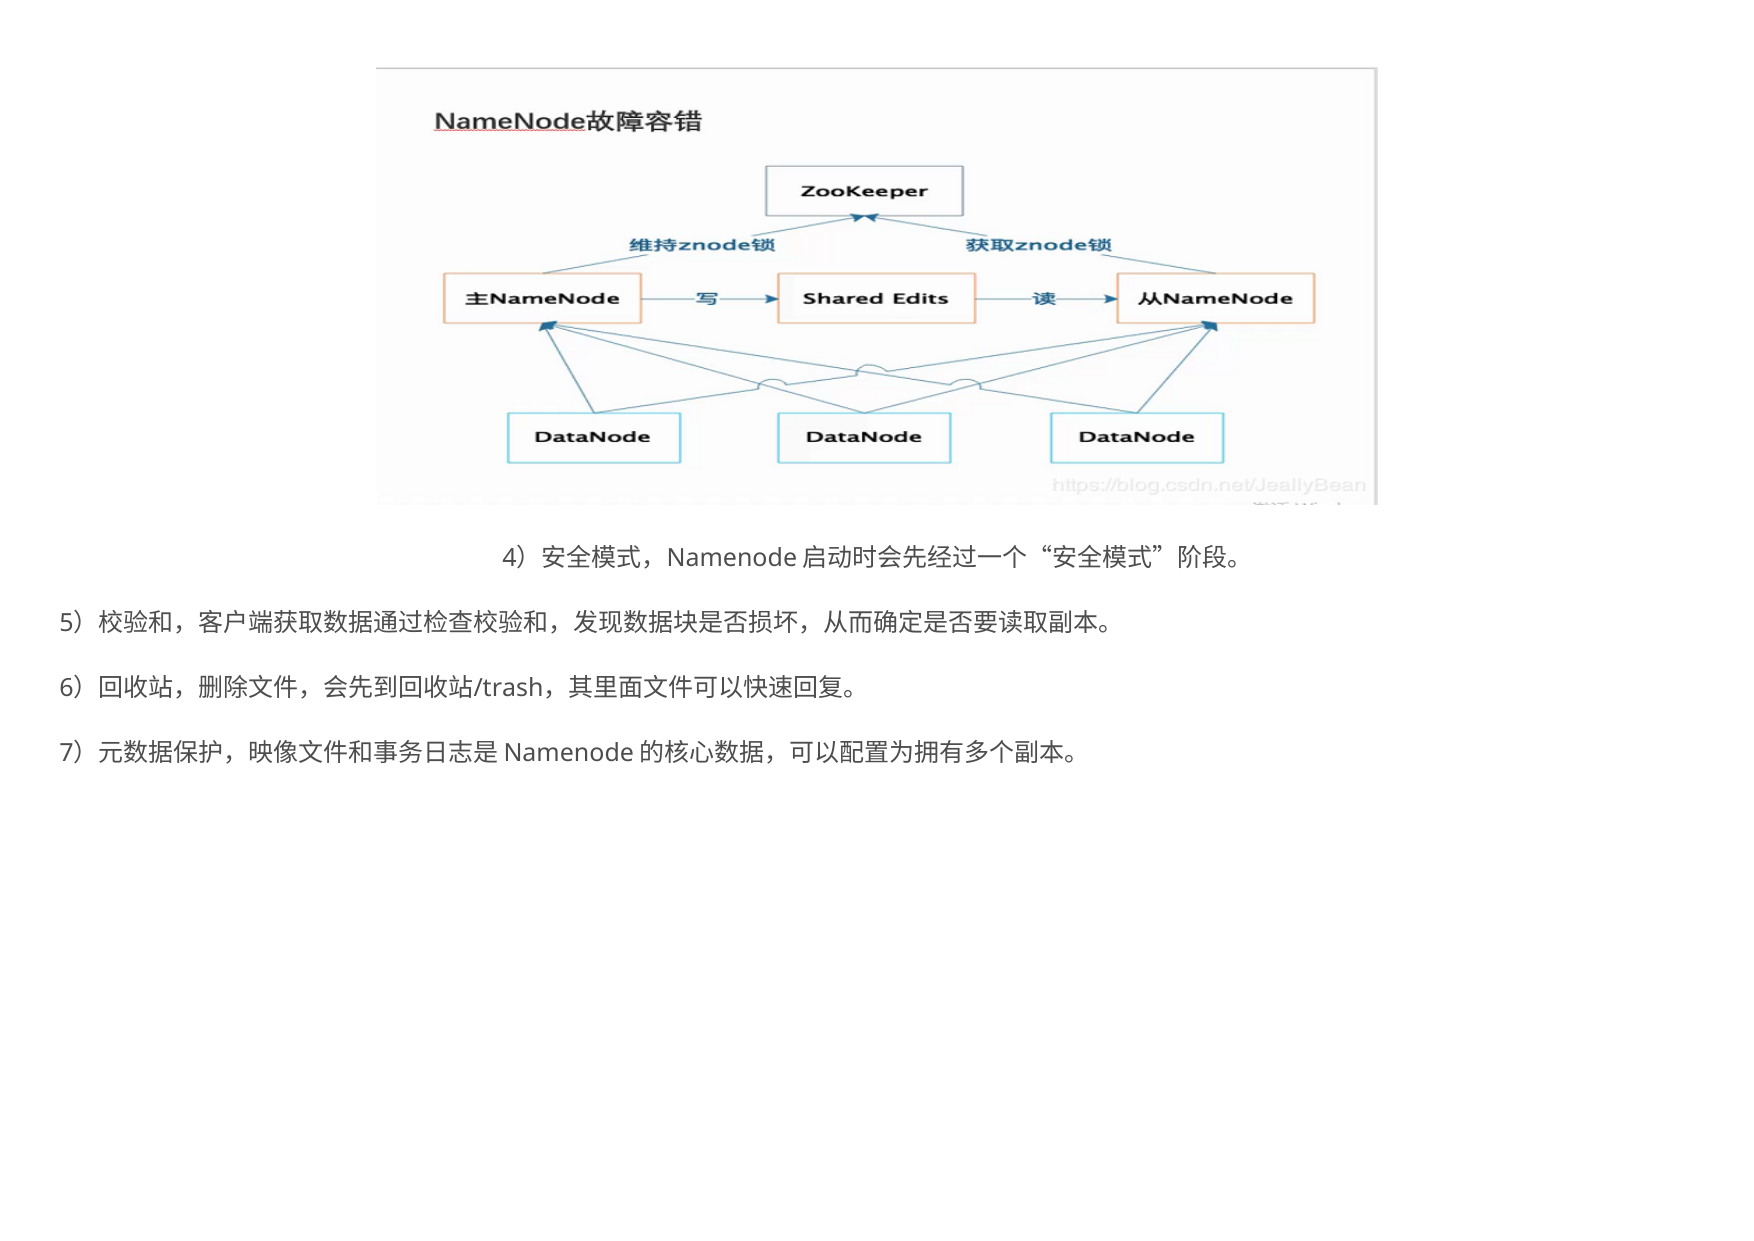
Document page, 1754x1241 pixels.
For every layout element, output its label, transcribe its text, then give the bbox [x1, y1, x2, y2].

text 5）校验和，客户端获取数据通过检查校验和，发现数据块是否损坏，从而确定是否要读取副本。 [59, 588, 1695, 653]
text 6）回收站，删除文件，会先到回收站/trash，其里面文件可以快速回复。 [59, 653, 1695, 718]
picture [376, 67, 1378, 505]
text 7）元数据保护，映像文件和事务日志是Namenode的核心数据，可以配置为拥有多个副本。 [59, 718, 1695, 783]
